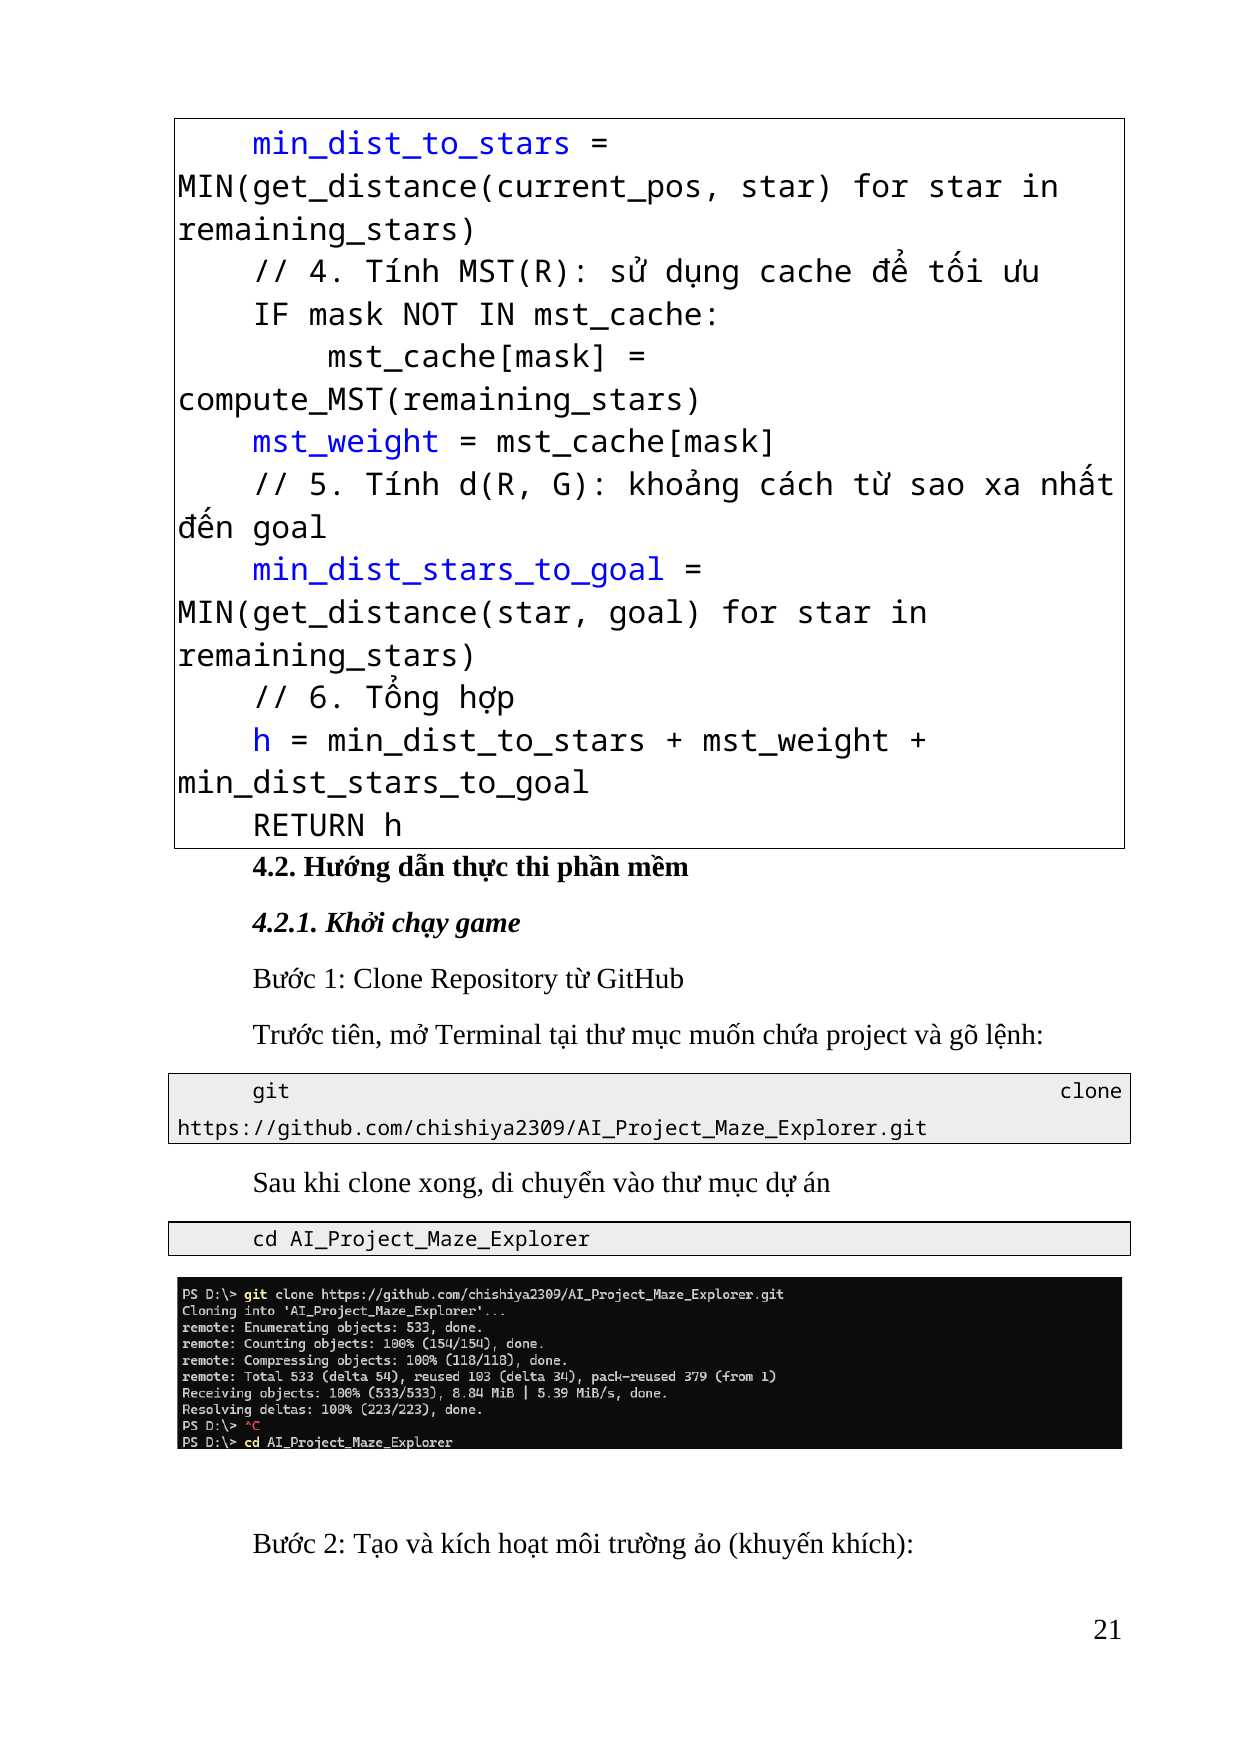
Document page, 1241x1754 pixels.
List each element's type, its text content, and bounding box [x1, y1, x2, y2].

text mst_weight = mst_cache[mask] [177, 419, 1122, 462]
text RETURN h [175, 800, 1124, 848]
text min_dist_to_stars = MIN(get_distance(current_pos, star) for star in remaining_stars) [175, 119, 1124, 249]
text h = min_dist_to_stars + mst_weight + min_dist_stars_to_goal [177, 718, 1122, 800]
text 4.2.1. Khởi chạy game [177, 905, 1122, 938]
text min_dist_stars_to_goal = MIN(get_distance(star, goal) for star in remaining_stars) [177, 547, 1122, 675]
text 4.2. Hướng dẫn thực thi phần mềm [177, 849, 1122, 882]
text Bước 2: Tạo và kích hoạt môi trường ảo (khuyến khích): [177, 1527, 1122, 1560]
text cd AI_Project_Maze_Explorer [169, 1223, 1130, 1255]
text // 5. Tính d(R, G): khoảng cách từ sao xa nhất đến goal [177, 462, 1122, 547]
text Sau khi clone xong, di chuyển vào thư mục dự án [177, 1165, 1122, 1199]
text git clone https://github.com/chishiya2309/AI_Project_Maze_Explorer.git [169, 1074, 1130, 1143]
text // 6. Tổng hợp [177, 675, 1122, 718]
text Trước tiên, mở Terminal tại thư mục muốn chứa project và gõ lệnh: [177, 1017, 1122, 1050]
text IF mask NOT IN mst_cache: [177, 292, 1122, 334]
text Bước 1: Clone Repository từ GitHub [177, 961, 1122, 994]
text // 4. Tính MST(R): sử dụng cache để tối ưu [177, 249, 1122, 292]
picture [177, 1277, 1123, 1449]
text mst_cache[mask] = compute_MST(remaining_stars) [177, 334, 1122, 419]
